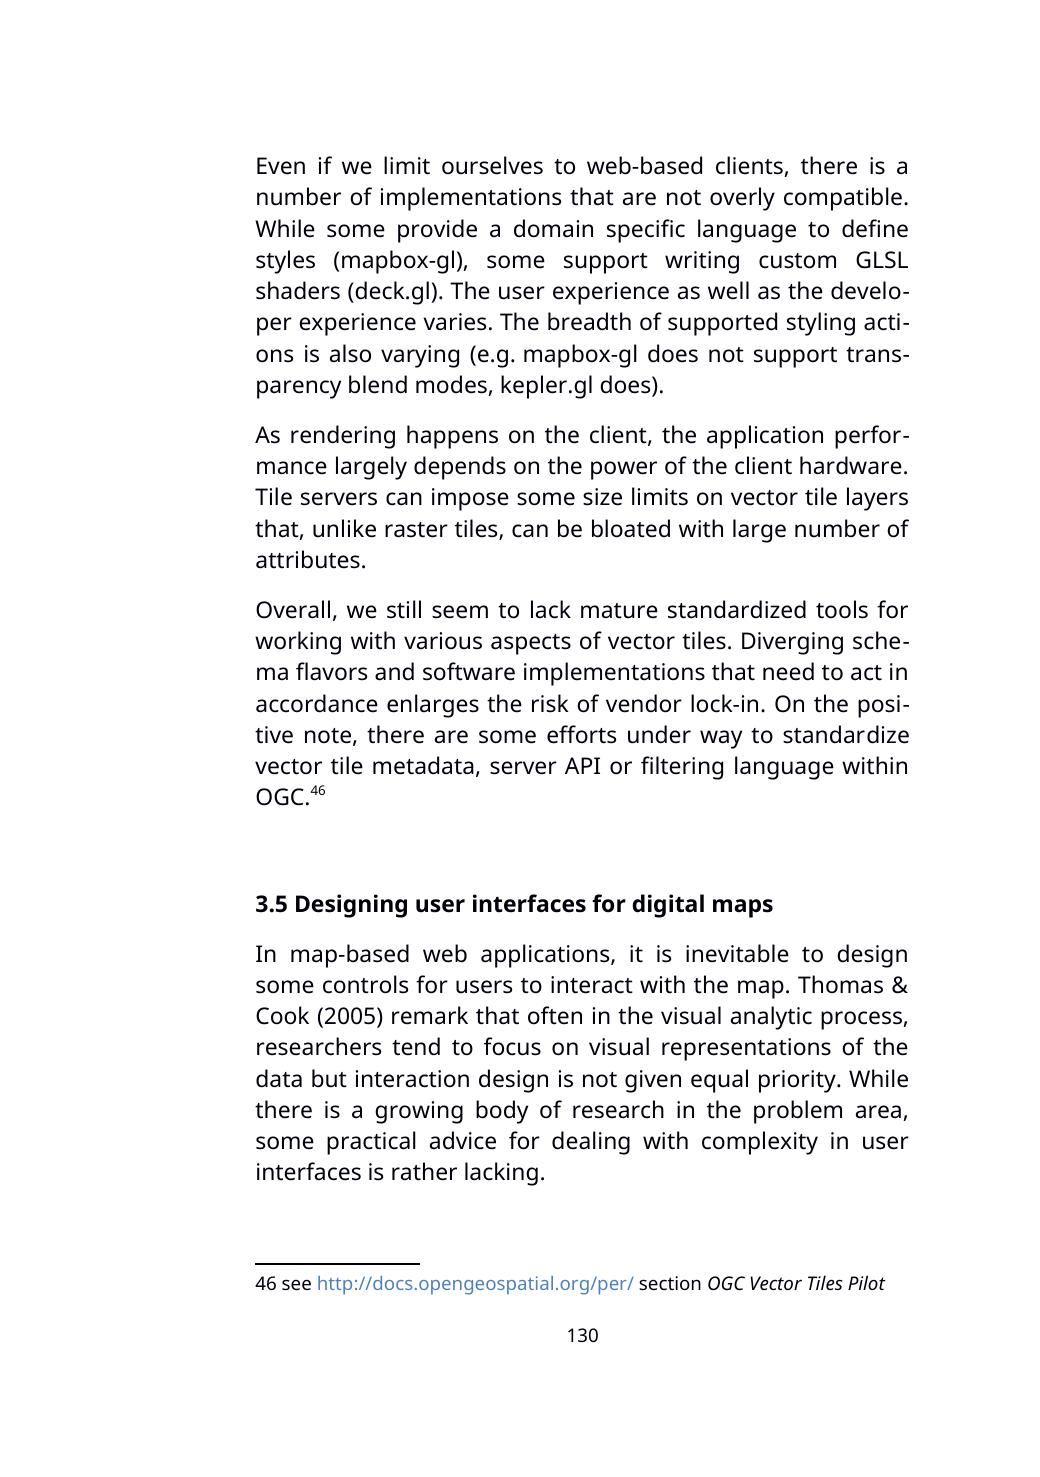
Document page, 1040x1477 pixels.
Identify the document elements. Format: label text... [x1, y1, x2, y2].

text As rendering happens on the client, the application performance largely depends on the power of the client hardware. Tile servers can impose some size limits on vector tile layers that, unlike raster tiles, can be bloated with large number of attributes. [255, 419, 910, 575]
subtitle 3.5 Designing user interfaces for digital maps [255, 887, 910, 919]
text Overall, we still seem to lack mature standardized tools for working with various aspects of vector tiles. Diverging schema flavors and software implementations that need to act in accordance enlarges the risk of vendor lock-in. On the positive note, there are some efforts under way to standardize vector tile metadata, server API or filtering language within OGC. [255, 594, 910, 812]
text In map-based web applications, it is inevitable to design some controls for users to interact with the map. Thomas & Cook (2005) remark that often in the visual analytic process, researchers tend to focus on visual representations of the data but interaction design is not given equal priority. While there is a growing body of research in the problem area, some practical advice for dealing with complexity in user interfaces is rather lacking. [255, 937, 910, 1187]
text Even if we limit ourselves to web-based clients, there is a number of implementations that are not overly compatible. While some provide a domain specific language to define styles (mapbox-gl), some support writing custom GLSL shaders (deck.gl). The user experience as well as the developer experience varies. The breadth of supported styling actions is also varying (e.g. mapbox-gl does not support transparency blend modes, kepler.gl does). [255, 150, 910, 400]
